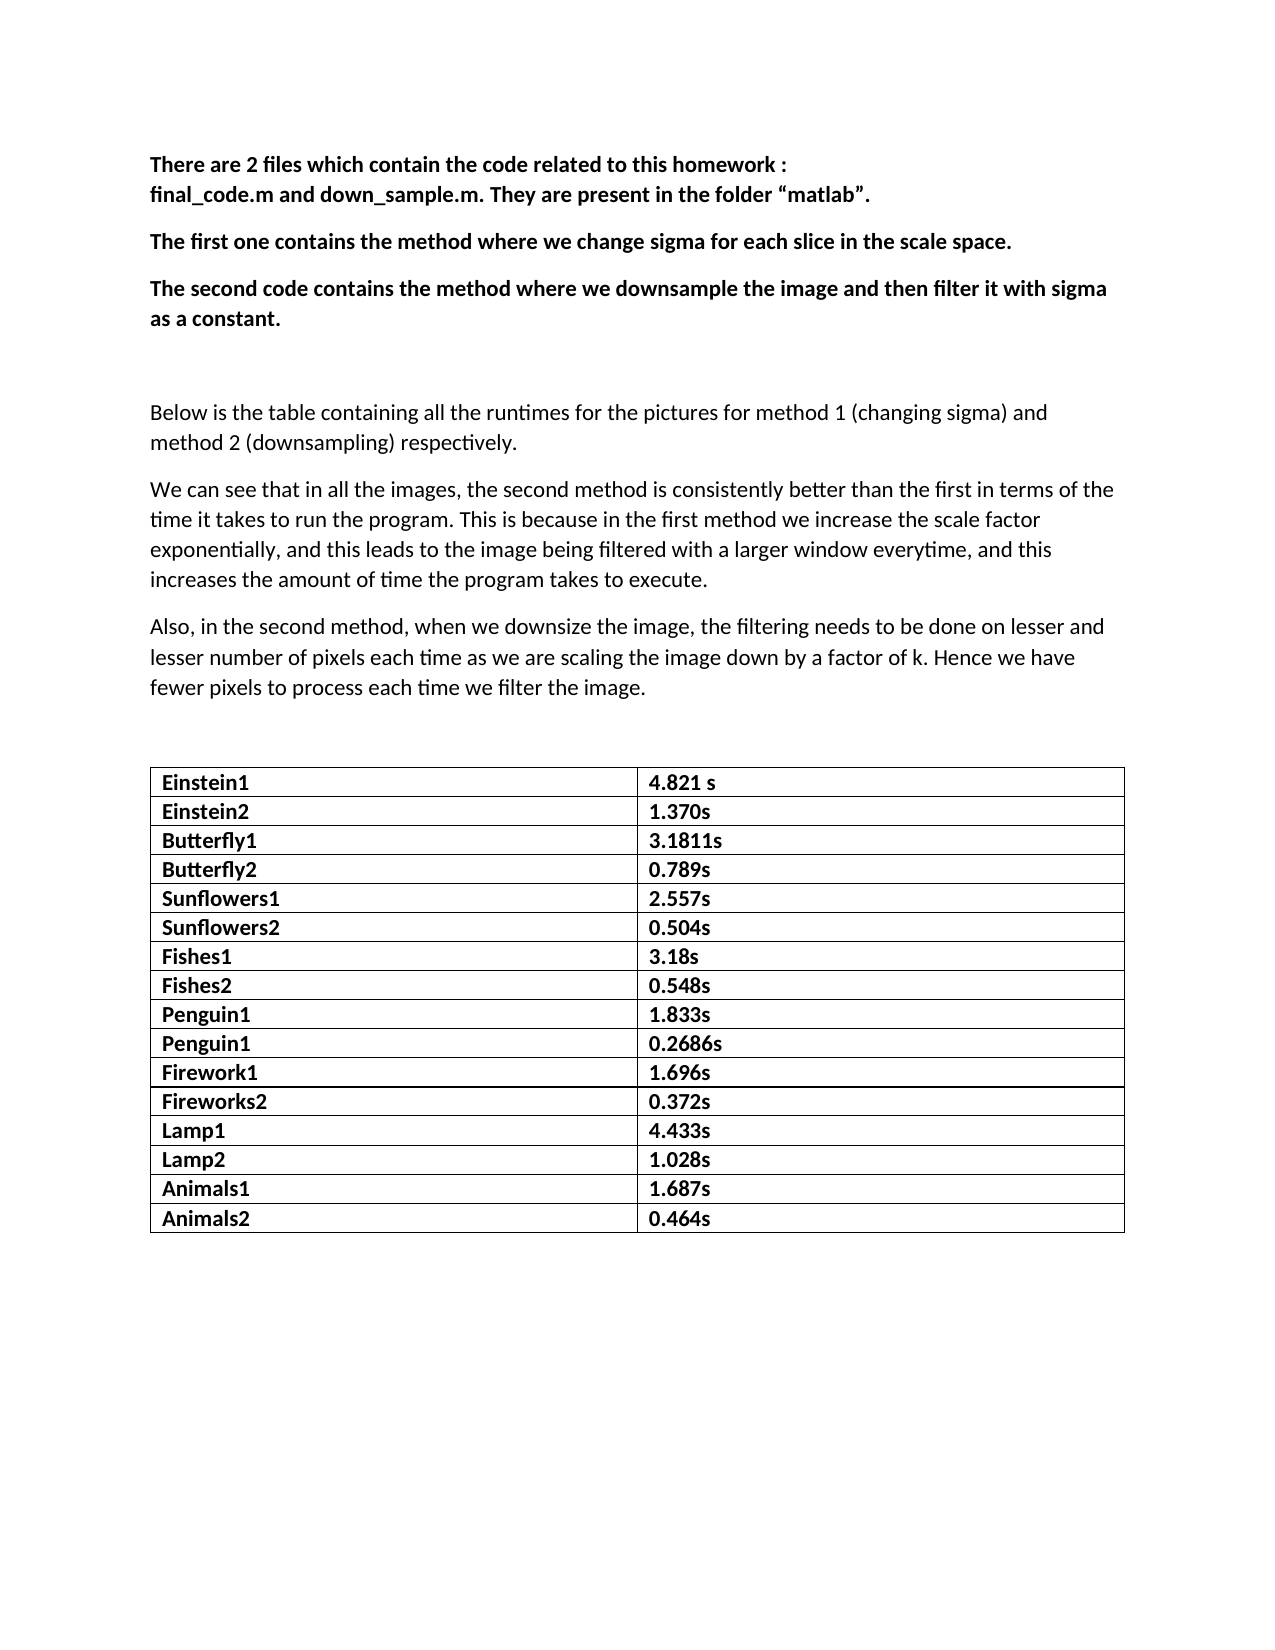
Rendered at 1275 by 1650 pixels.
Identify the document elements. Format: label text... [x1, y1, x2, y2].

table_cell 0.789s [638, 855, 1124, 883]
table_cell 1.833s [638, 1000, 1124, 1028]
table_cell Butterfly2 [151, 855, 637, 883]
text There are 2 files which contain the code related to this homework : final_code.m and down_sample.m. They are present in the folder “matlab”. [150, 150, 1125, 208]
table_header 4.821 s [638, 768, 1124, 796]
text Also, in the second method, when we downsize the image, the filtering needs to be done on lesser and lesser number of pixels each time as we are scaling the image down by a factor of k. Hence we have fewer pixels to process each time we filter the image. [150, 612, 1125, 701]
table_cell 0.548s [638, 971, 1124, 999]
table_cell Penguin1 [151, 1000, 637, 1028]
table_cell Fishes2 [151, 971, 637, 999]
text The first one contains the method where we change sigma for each slice in the scale space. [150, 227, 1125, 255]
table_cell 1.696s [638, 1058, 1124, 1086]
table_cell Sunflowers1 [151, 884, 637, 912]
table_cell 3.1811s [638, 826, 1124, 854]
table_cell 0.504s [638, 913, 1124, 941]
text Below is the table containing all the runtimes for the pictures for method 1 (changing sigma) and method 2 (downsampling) respectively. [150, 398, 1125, 456]
table_header Einstein1 [151, 768, 637, 796]
table_cell 4.433s [638, 1116, 1124, 1144]
table_cell Fishes1 [151, 942, 637, 970]
table_cell Lamp1 [151, 1116, 637, 1144]
table_cell Firework1 [151, 1058, 637, 1086]
table_cell 1.687s [638, 1175, 1124, 1203]
table_cell Sunflowers2 [151, 913, 637, 941]
table_cell 1.028s [638, 1146, 1124, 1173]
table_cell 0.372s [638, 1088, 1124, 1115]
table_cell 0.2686s [638, 1029, 1124, 1057]
table_cell Fireworks2 [151, 1088, 637, 1115]
table_cell Animals1 [151, 1175, 637, 1203]
text We can see that in all the images, the second method is consistently better than the first in terms of the time it takes to run the program. This is because in the first method we increase the scale factor exponentially, and this leads to the image being filtered with a larger window everytime, and this increases the amount of time the program takes to execute. [150, 475, 1125, 594]
table_cell 1.370s [638, 797, 1124, 825]
table_cell Penguin1 [151, 1029, 637, 1057]
text The second code contains the method where we downsample the image and then filter it with sigma as a constant. [150, 274, 1125, 332]
table_cell Butterfly1 [151, 826, 637, 854]
table_cell Animals2 [151, 1204, 637, 1232]
table_cell 0.464s [638, 1204, 1124, 1232]
table_cell 3.18s [638, 942, 1124, 970]
table_cell Lamp2 [151, 1146, 637, 1173]
table_cell Einstein2 [151, 797, 637, 825]
table_cell 2.557s [638, 884, 1124, 912]
